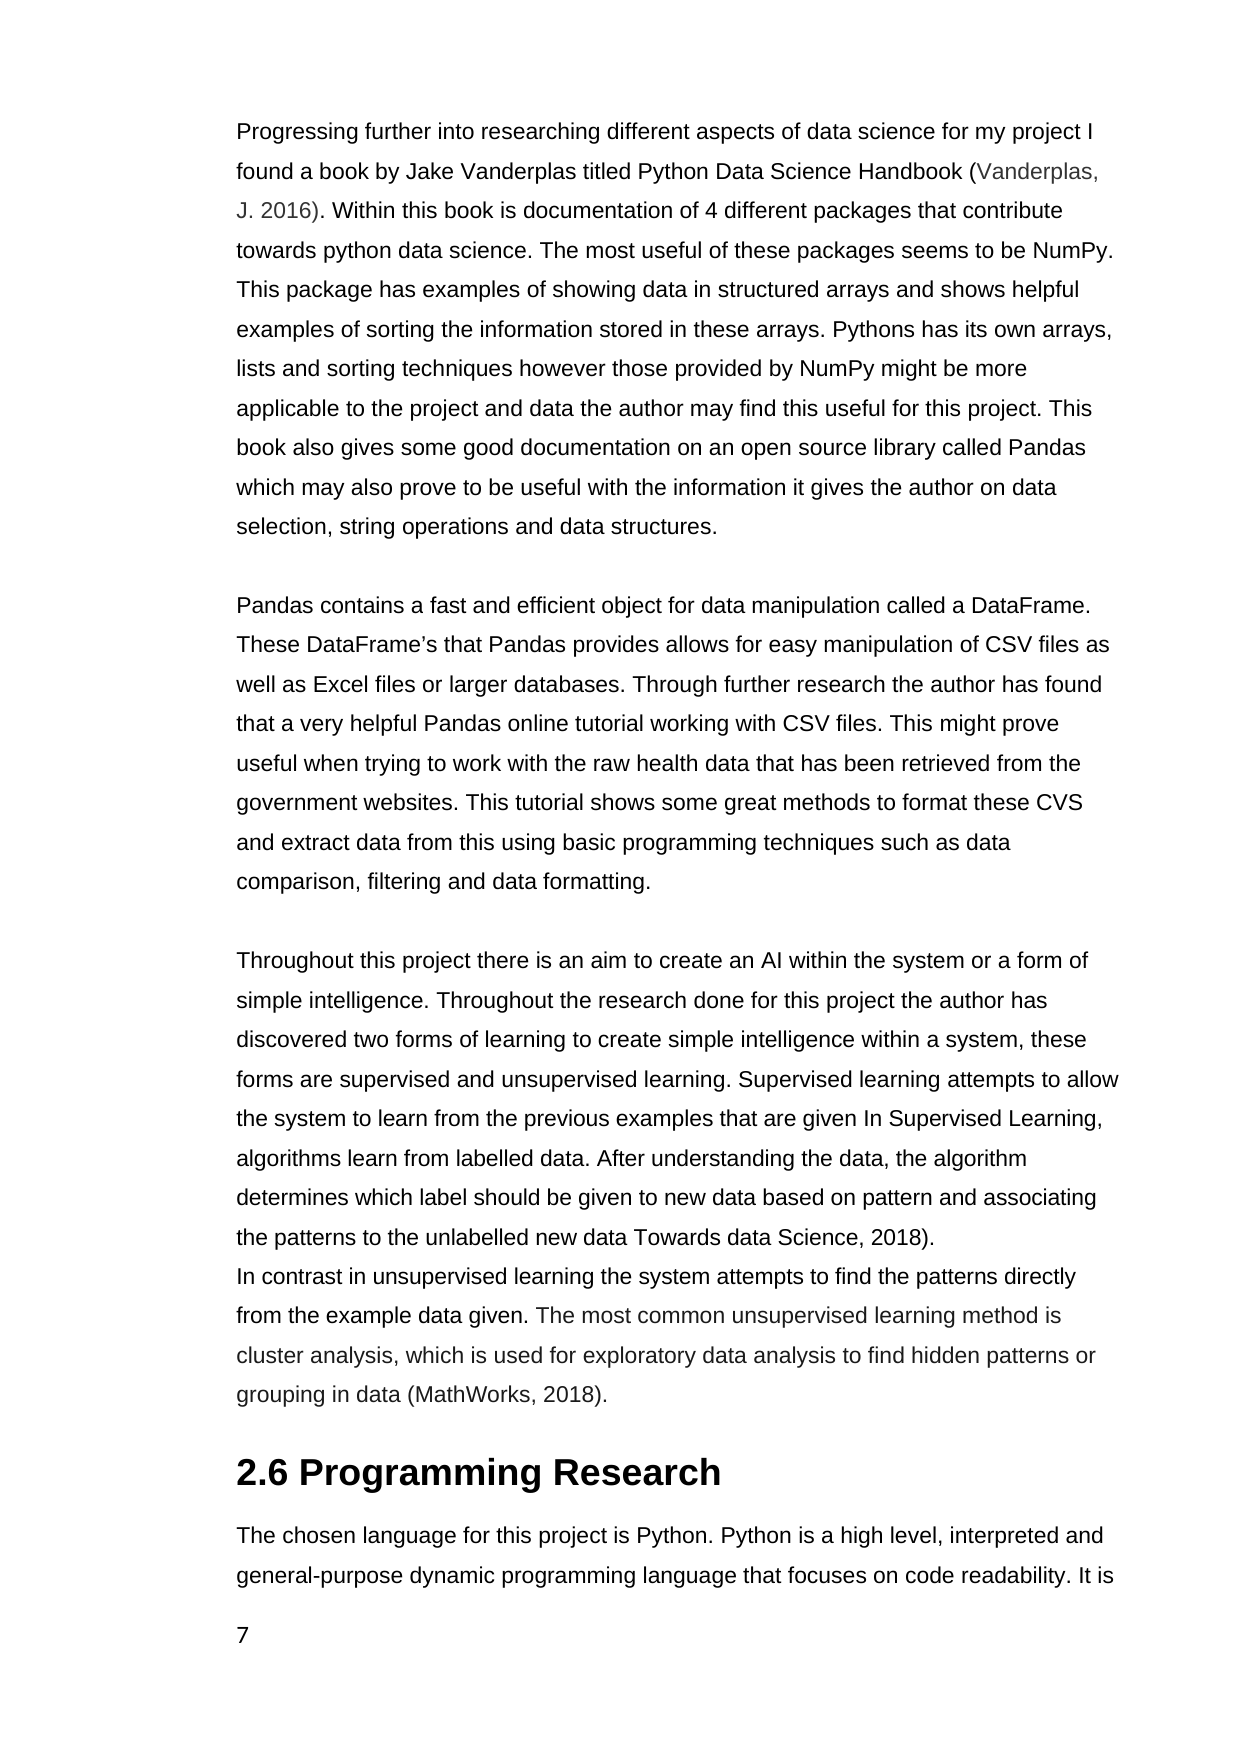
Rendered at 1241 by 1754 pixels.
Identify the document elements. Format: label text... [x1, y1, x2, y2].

text Progressing further into researching different aspects of data science for my project I found a book by Jake Vanderplas titled Python Data Science Handbook (Vanderplas, J. 2016). Within this book is documentation of 4 different packages that contribute towards python data science. The most useful of these packages seems to be NumPy. This package has examples of showing data in structured arrays and shows helpful examples of sorting the information stored in these arrays. Pythons has its own arrays, lists and sorting techniques however those provided by NumPy might be more applicable to the project and data the author may find this useful for this project. This book also gives some good documentation on an open source library called Pandas which may also prove to be useful with the information it gives the author on data selection, string operations and data structures. [236, 118, 1122, 539]
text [236, 1522, 1122, 1588]
text In contrast in unsupervised learning the system attempts to find the patterns directly from the example data given. The most common unsupervised learning method is cluster analysis, which is used for exploratory data analysis to find hidden patterns or grouping in data (MathWorks, 2018). [236, 1263, 1122, 1408]
text Pandas contains a fast and efficient object for data manipulation called a DataFrame. These DataFrame’s that Pandas provides allows for easy manipulation of CSV files as well as Excel files or larger databases. Through further research the author has found that a very helpful Pandas online tutorial working with CSV files. This might prove useful when trying to work with the raw health data that has been retrieved from the government websites. This tutorial shows some great methods to format these CVS and extract data from this using basic programming techniques such as data comparison, filtering and data formatting. [236, 592, 1122, 894]
text Throughout this project there is an aim to create an AI within the system or a form of simple intelligence. Throughout the research done for this project the author has discovered two forms of learning to create simple intelligence within a system, these forms are supervised and unsupervised learning. Supervised learning attempts to allow the system to learn from the previous examples that are given In Supervised Learning, algorithms learn from labelled data. After understanding the data, the algorithm determines which label should be given to new data based on pattern and associating the patterns to the unlabelled new data Towards data Science, 2018). [236, 947, 1122, 1250]
subtitle 2.6 Programming Research [236, 1450, 1122, 1493]
